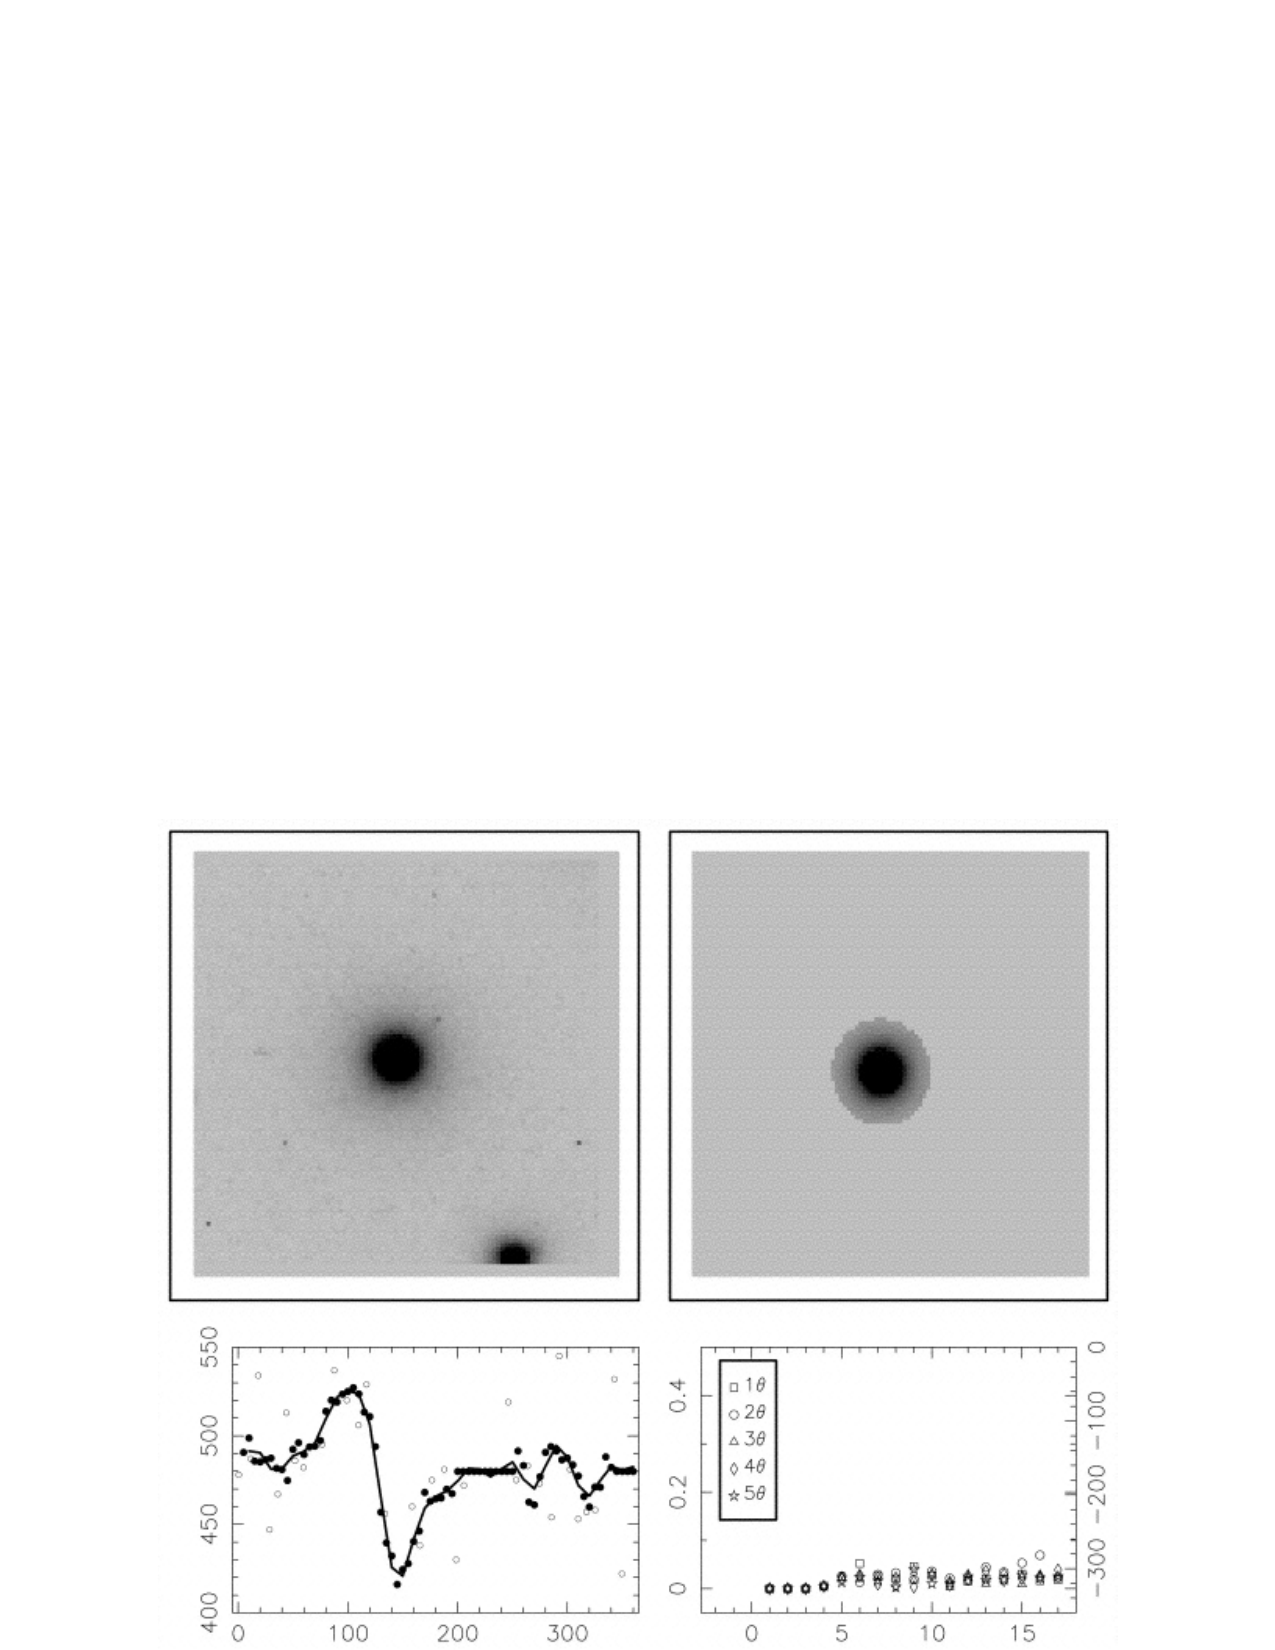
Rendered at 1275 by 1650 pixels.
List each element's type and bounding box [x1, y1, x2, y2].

picture [157, 819, 1118, 1650]
